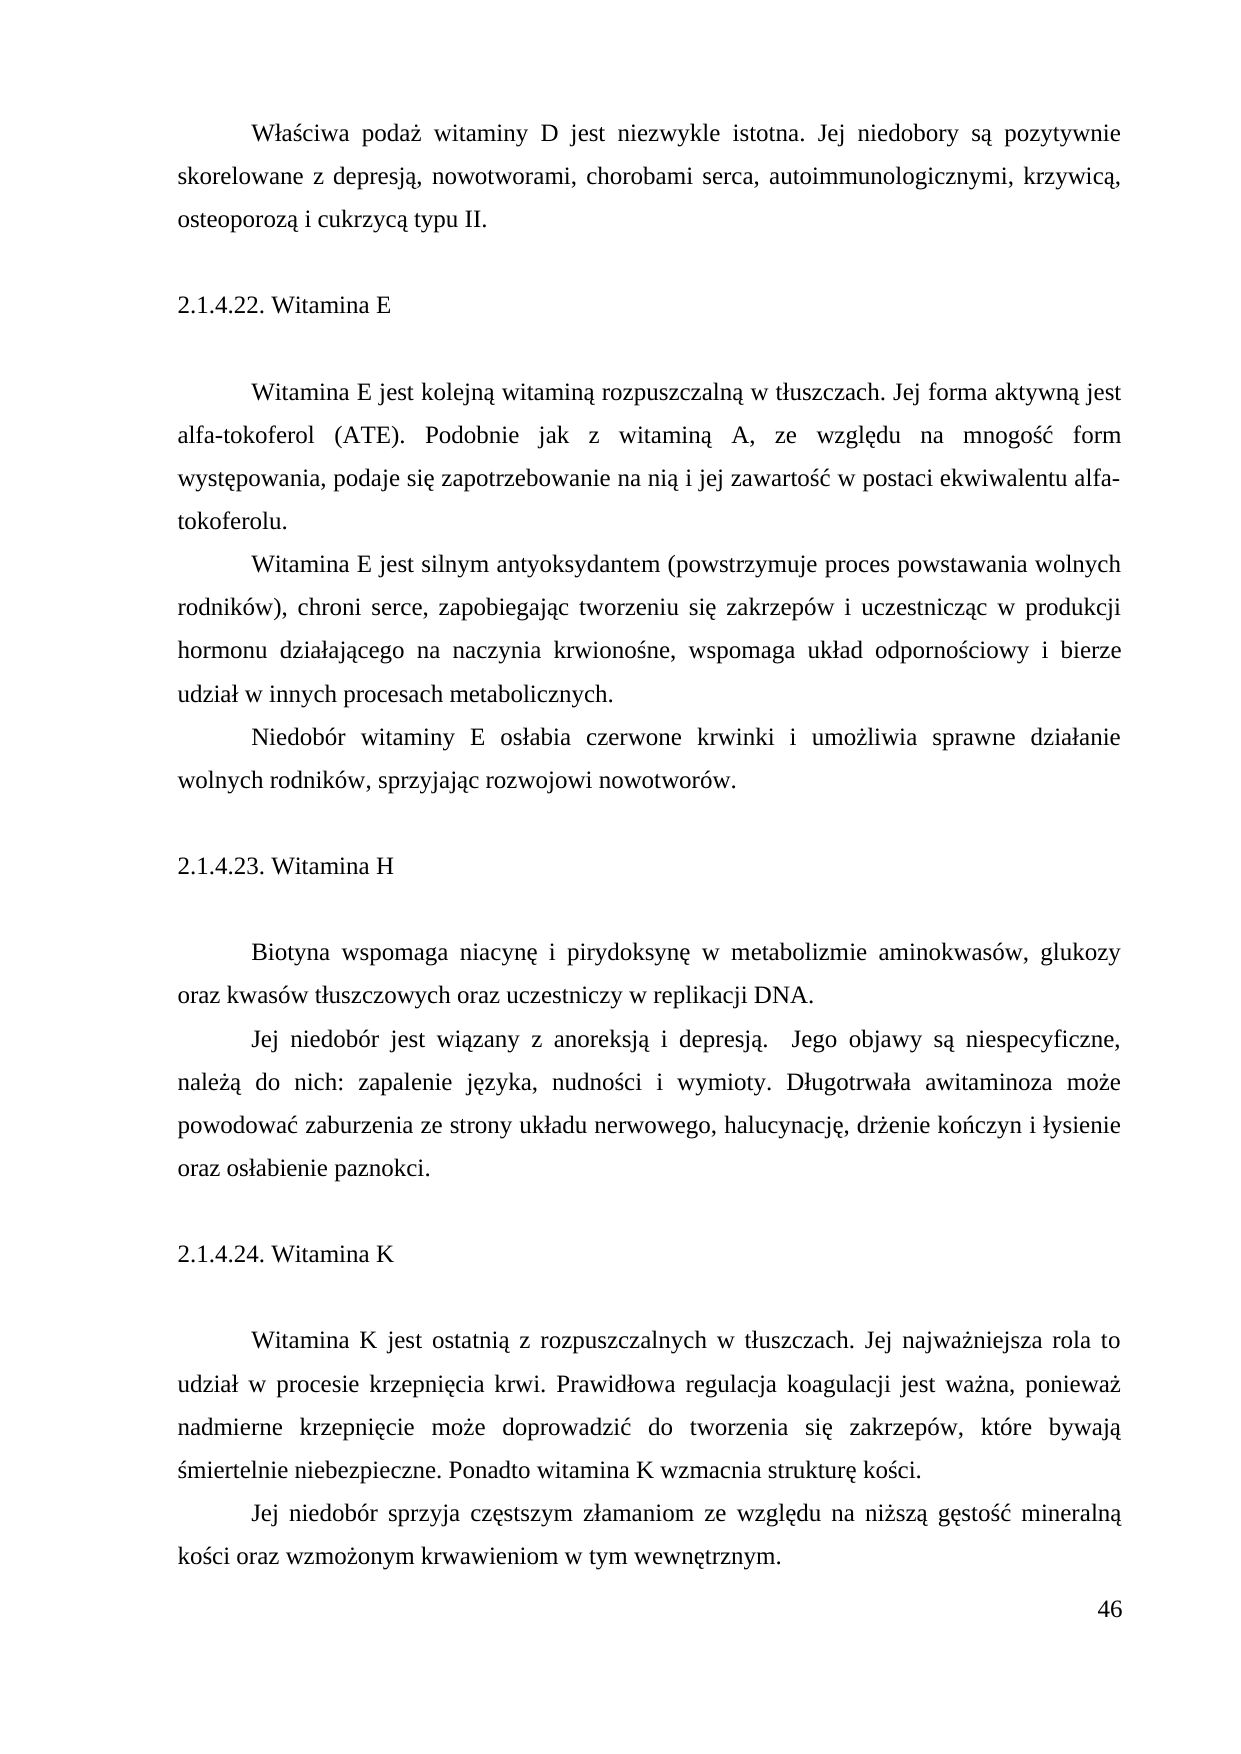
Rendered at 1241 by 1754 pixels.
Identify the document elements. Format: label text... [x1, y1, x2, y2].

text Witamina E jest kolejną witaminą rozpuszczalną w tłuszczach. Jej forma aktywną jest alfa-tokoferol (ATE). Podobnie jak z witaminą A, ze względu na mnogość form występowania, podaje się zapotrzebowanie na nią i jej zawartość w postaci ekwiwalentu alfa-tokoferolu. [177, 377, 1122, 535]
subtitle 2.1.4.23. Witamina H [177, 851, 1122, 880]
text Jej niedobór jest wiązany z anoreksją i depresją. Jego objawy są niespecyficzne, należą do nich: zapalenie języka, nudności i wymioty. Długotrwała awitaminoza może powodować zaburzenia ze strony układu nerwowego, halucynację, drżenie kończyn i łysienie oraz osłabienie paznokci. [177, 1024, 1122, 1182]
subtitle 2.1.4.24. Witamina K [177, 1239, 1122, 1268]
text Właściwa podaż witaminy D jest niezwykle istotna. Jej niedobory są pozytywnie skorelowane z depresją, nowotworami, chorobami serca, autoimmunologicznymi, krzywicą, osteoporozą i cukrzycą typu II. [177, 118, 1122, 233]
text Jej niedobór sprzyja częstszym złamaniom ze względu na niższą gęstość mineralną kości oraz wzmożonym krwawieniom w tym wewnętrznym. [177, 1498, 1122, 1570]
text Witamina K jest ostatnią z rozpuszczalnych w tłuszczach. Jej najważniejsza rola to udział w procesie krzepnięcia krwi. Prawidłowa regulacja koagulacji jest ważna, ponieważ nadmierne krzepnięcie może doprowadzić do tworzenia się zakrzepów, które bywają śmiertelnie niebezpieczne. Ponadto witamina K wzmacnia strukturę kości. [177, 1326, 1122, 1484]
text Niedobór witaminy E osłabia czerwone krwinki i umożliwia sprawne działanie wolnych rodników, sprzyjając rozwojowi nowotworów. [177, 722, 1122, 794]
subtitle 2.1.4.22. Witamina E [177, 291, 1122, 319]
text Witamina E jest silnym antyoksydantem (powstrzymuje proces powstawania wolnych rodników), chroni serce, zapobiegając tworzeniu się zakrzepów i uczestnicząc w produkcji hormonu działającego na naczynia krwionośne, wspomaga układ odpornościowy i bierze udział w innych procesach metabolicznych. [177, 549, 1122, 707]
text Biotyna wspomaga niacynę i pirydoksynę w metabolizmie aminokwasów, glukozy oraz kwasów tłuszczowych oraz uczestniczy w replikacji DNA. [177, 937, 1122, 1009]
